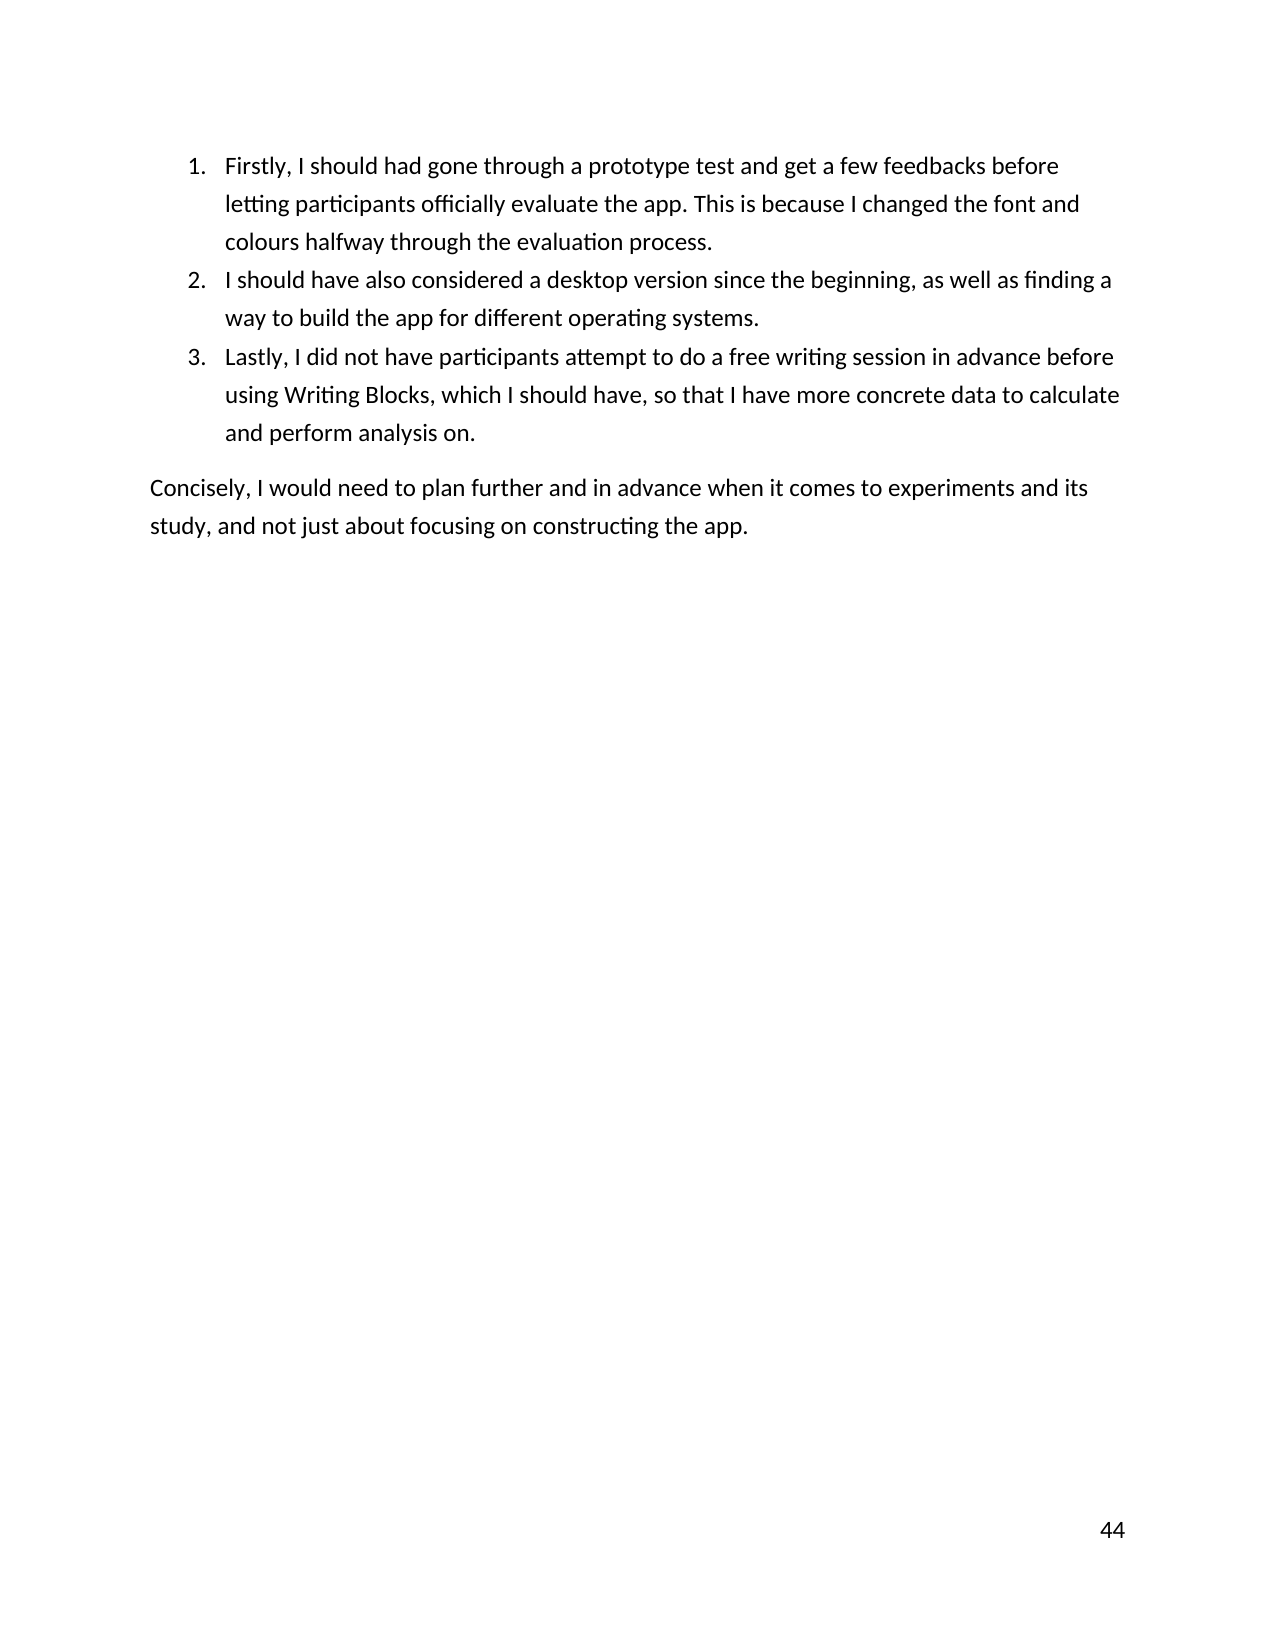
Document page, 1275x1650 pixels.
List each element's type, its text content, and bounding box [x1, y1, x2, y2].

list Lastly, I did not have participants attempt to do a free writing session in advance before using Writing Blocks, which I should have, so that I have more concrete data to calculate and perform analysis on. [187, 341, 1125, 447]
text Concisely, I would need to plan further and in advance when it comes to experiments and its study, and not just about focusing on constructing the app. [150, 472, 1125, 540]
list I should have also considered a desktop version since the beginning, as well as finding a way to build the app for different operating systems. [187, 264, 1125, 333]
list Firstly, I should had gone through a prototype test and get a few feedbacks before letting participants officially evaluate the app. This is because I changed the font and colours halfway through the evaluation process. [187, 150, 1125, 257]
